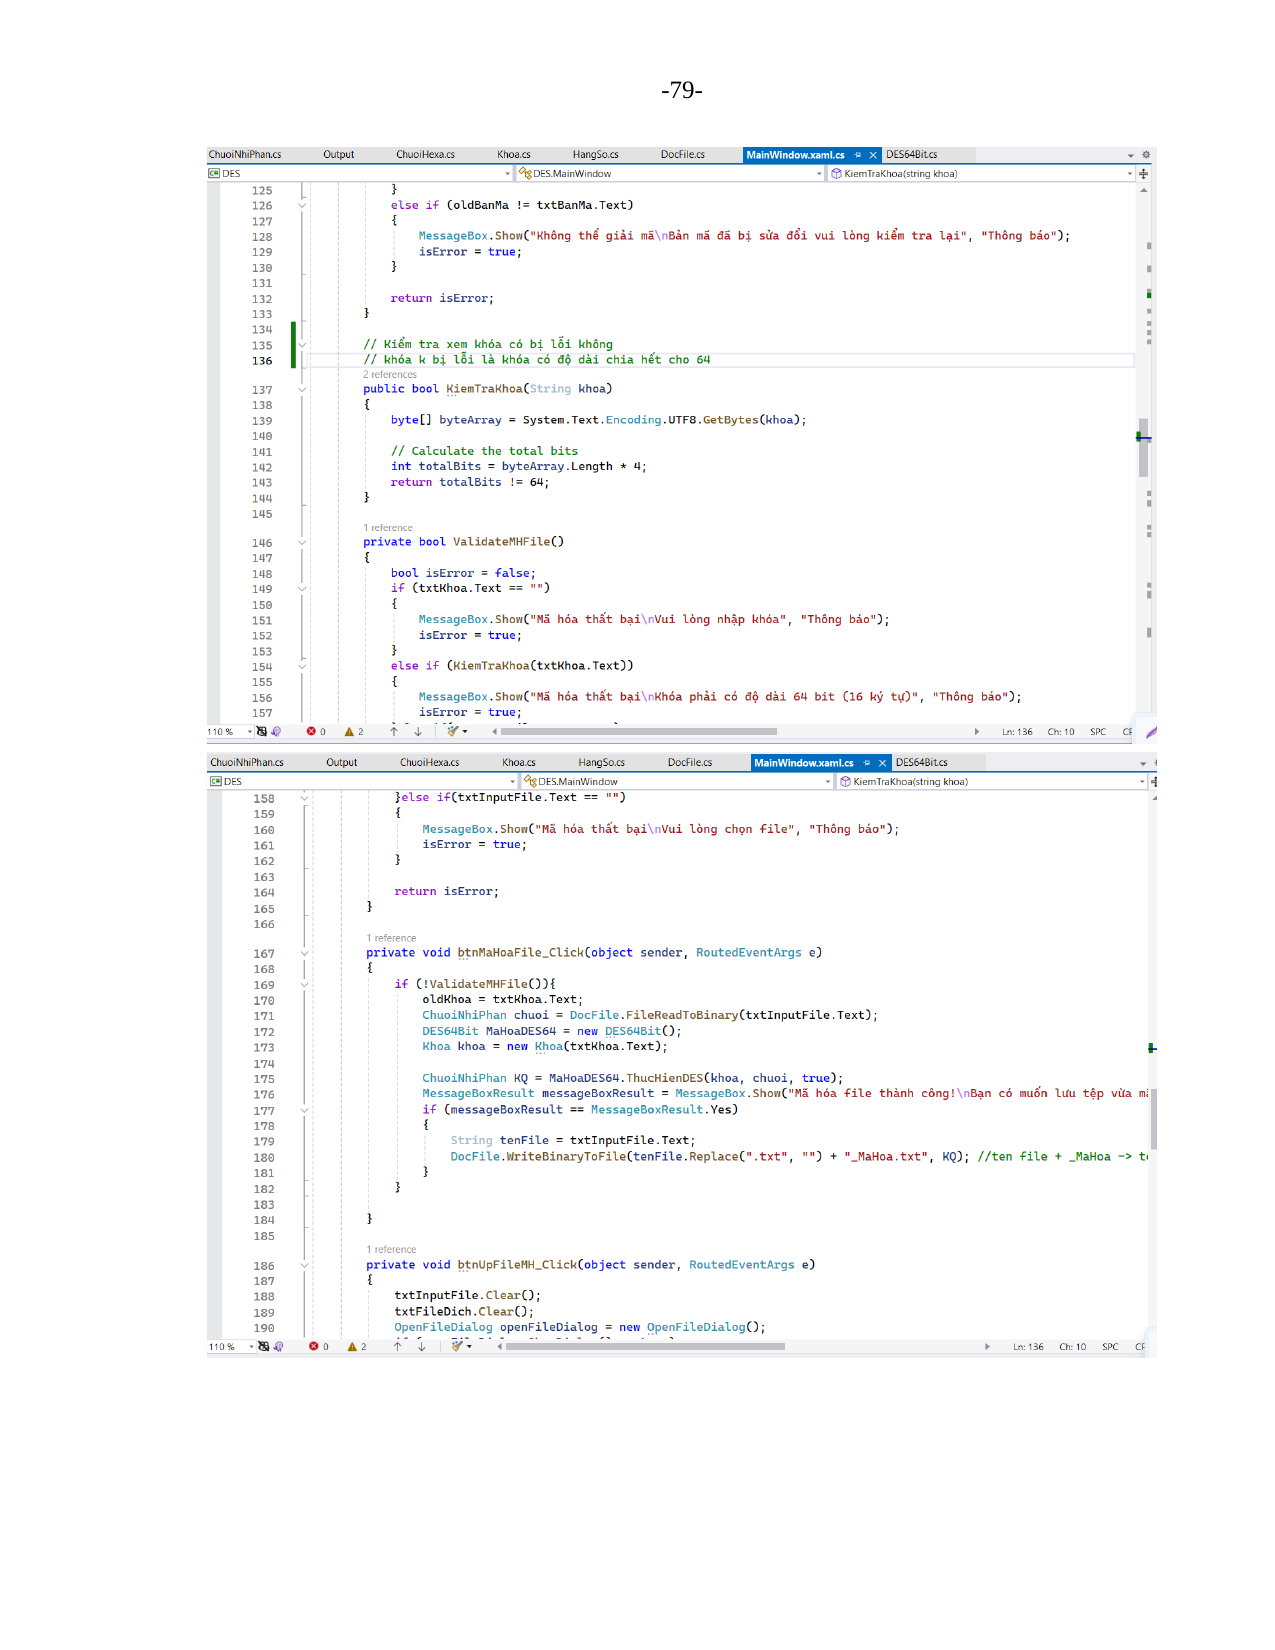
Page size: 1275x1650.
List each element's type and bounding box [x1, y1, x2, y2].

picture [206, 147, 1157, 744]
picture [206, 752, 1157, 1358]
